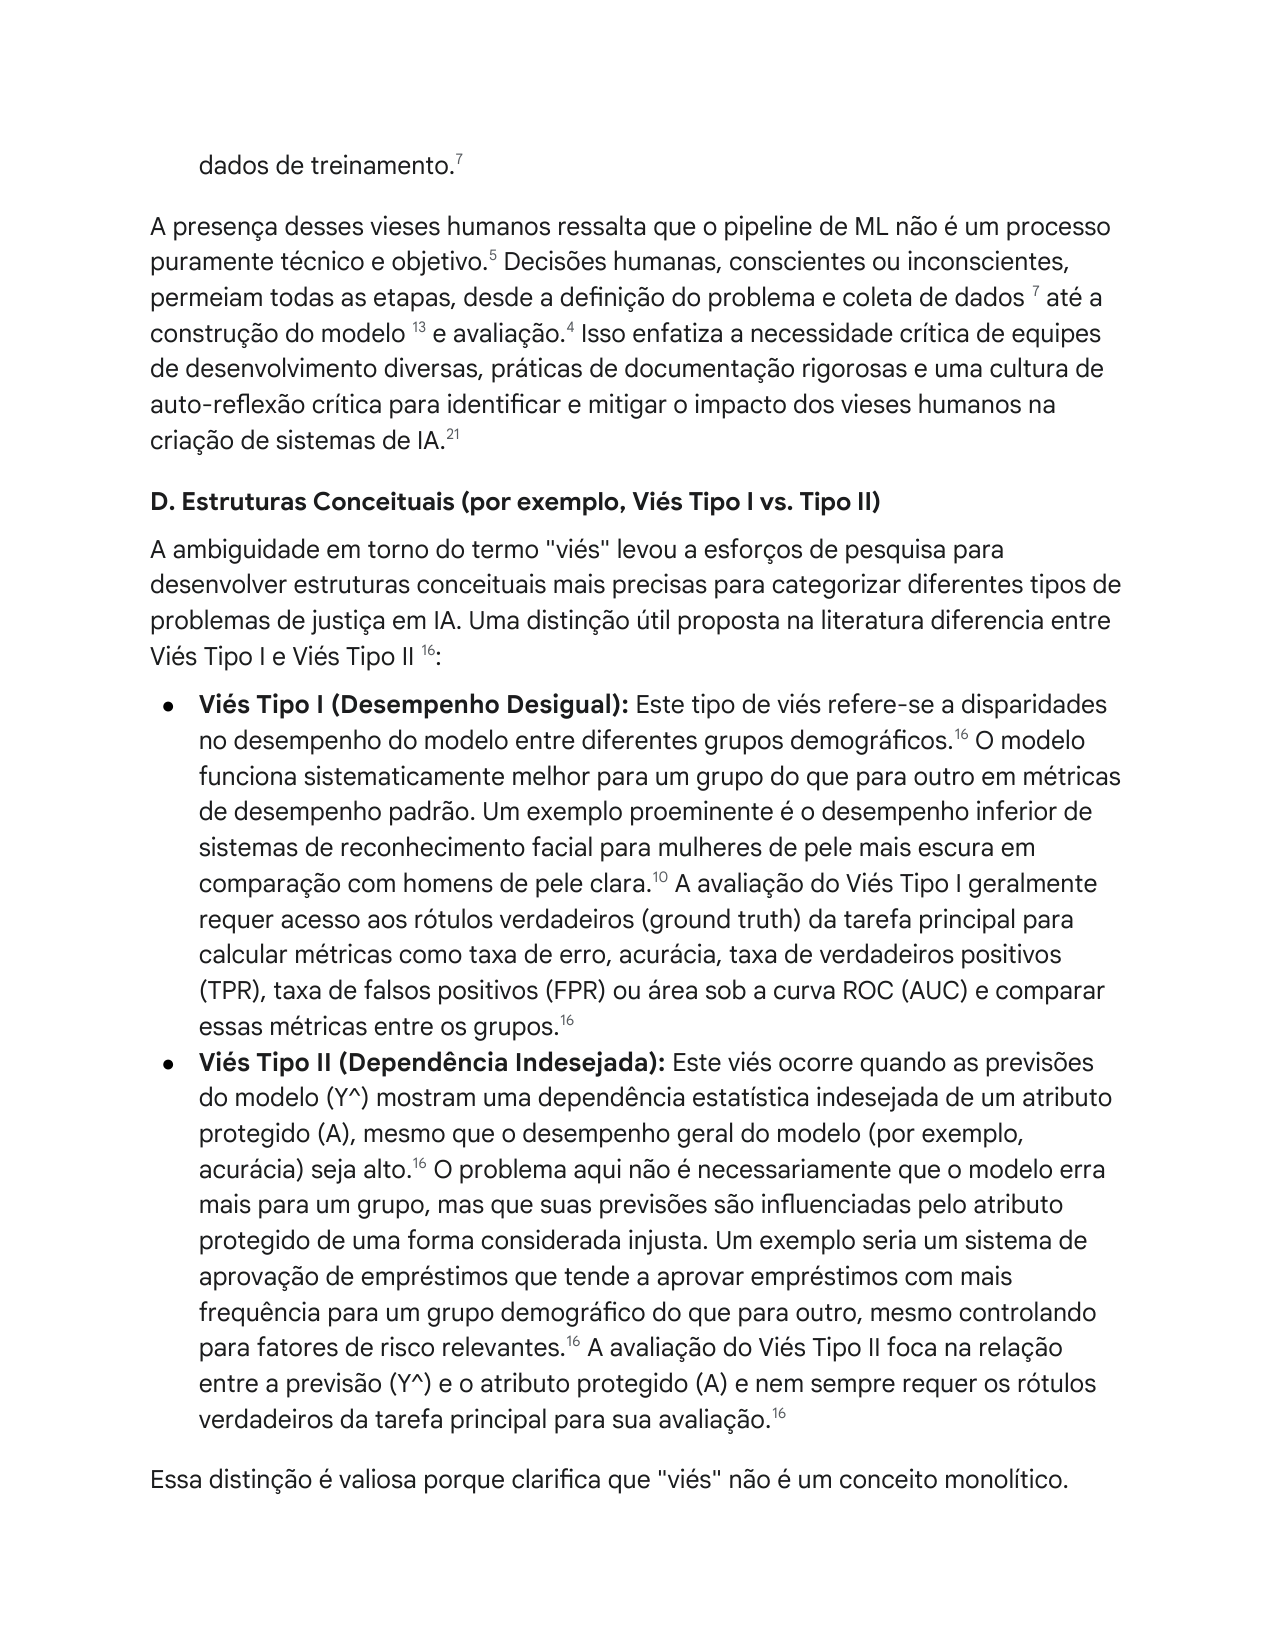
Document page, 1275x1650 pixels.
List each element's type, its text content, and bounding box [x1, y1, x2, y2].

text A ambiguidade em torno do termo "viés" levou a esforços de pesquisa para desenvolver estruturas conceituais mais precisas para categorizar diferentes tipos de problemas de justiça em IA. Uma distinção útil proposta na literatura diferencia entre Viés Tipo I e Viés Tipo II 16: [150, 534, 1125, 673]
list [161, 150, 1125, 181]
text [150, 1465, 1125, 1496]
list Viés Tipo I (Desempenho Desigual): Este tipo de viés refere-se a disparidades no desempenho do modelo entre diferentes grupos demográficos.16 O modelo funciona sistematicamente melhor para um grupo do que para outro em métricas de desempenho padrão. Um exemplo proeminente é o desempenho inferior de sistemas de reconhecimento facial para mulheres de pele mais escura em comparação com homens de pele clara.10 A avaliação do Viés Tipo I geralmente requer acesso aos rótulos verdadeiros (ground truth) da tarefa principal para calcular métricas como taxa de erro, acurácia, taxa de verdadeiros positivos (TPR), taxa de falsos positivos (FPR) ou área sob a curva ROC (AUC) e comparar essas métricas entre os grupos.16 [161, 689, 1125, 1042]
subtitle D. Estruturas Conceituais (por exemplo, Viés Tipo I vs. Tipo II) [150, 486, 1125, 517]
list Viés Tipo II (Dependência Indesejada): Este viés ocorre quando as previsões do modelo (Y^) mostram uma dependência estatística indesejada de um atributo protegido (A), mesmo que o desempenho geral do modelo (por exemplo, acurácia) seja alto.16 O problema aqui não é necessariamente que o modelo erra mais para um grupo, mas que suas previsões são influenciadas pelo atributo protegido de uma forma considerada injusta. Um exemplo seria um sistema de aprovação de empréstimos que tende a aprovar empréstimos com mais frequência para um grupo demográfico do que para outro, mesmo controlando para fatores de risco relevantes.16 A avaliação do Viés Tipo II foca na relação entre a previsão (Y^) e o atributo protegido (A) e nem sempre requer os rótulos verdadeiros da tarefa principal para sua avaliação.16 [161, 1047, 1125, 1435]
text A presença desses vieses humanos ressalta que o pipeline de ML não é um processo puramente técnico e objetivo.5 Decisões humanas, conscientes ou inconscientes, permeiam todas as etapas, desde a definição do problema e coleta de dados 7 até a construção do modelo 13 e avaliação.4 Isso enfatiza a necessidade crítica de equipes de desenvolvimento diversas, práticas de documentação rigorosas e uma cultura de auto-reflexão crítica para identificar e mitigar o impacto dos vieses humanos na criação de sistemas de IA.21 [150, 211, 1125, 456]
